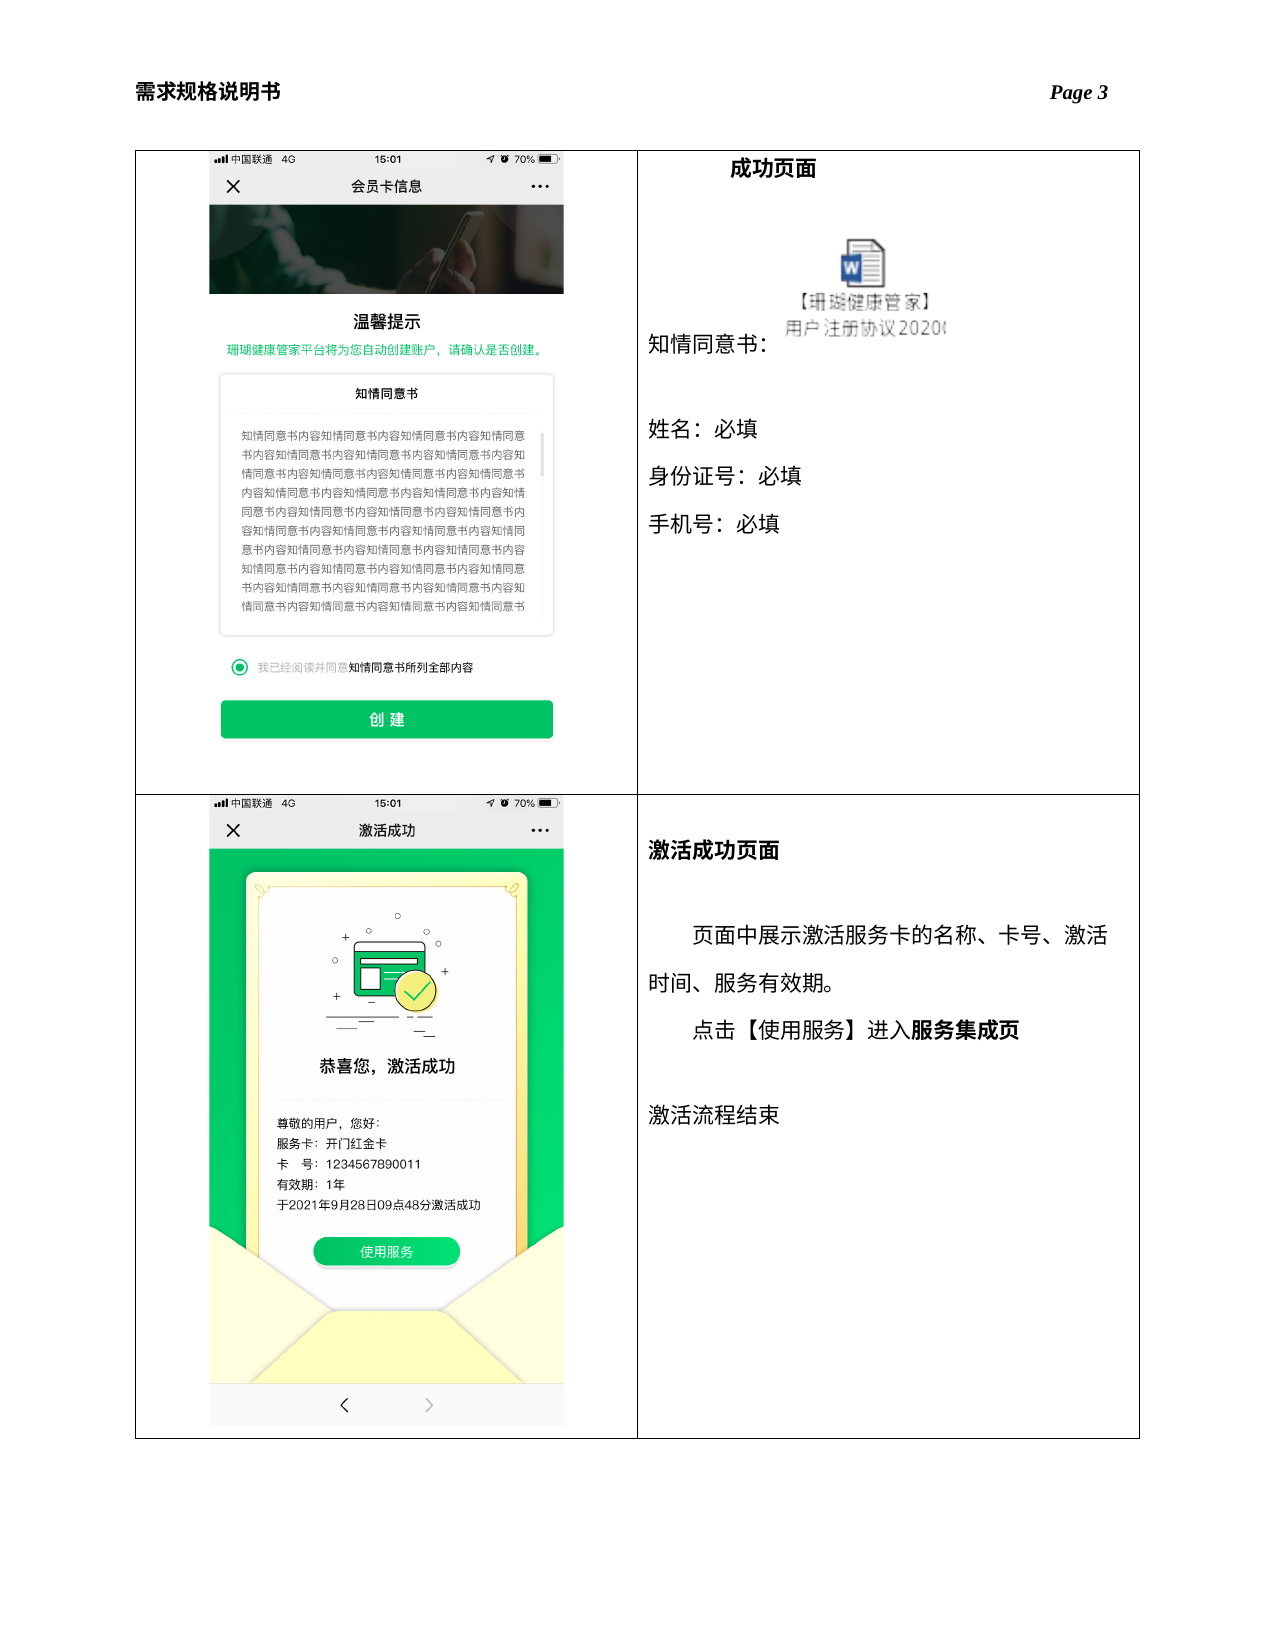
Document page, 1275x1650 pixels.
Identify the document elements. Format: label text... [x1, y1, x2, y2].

table_cell [136, 151, 637, 794]
picture [209, 795, 564, 1426]
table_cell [638, 151, 1139, 794]
table_cell [136, 795, 637, 1438]
table_cell 激活成功页面 页面中展示激活服务卡的名称、卡号、激活时间、服务有效期。 点击【使用服务】进入服务集成页 激活流程结束 [638, 795, 1139, 1438]
picture [209, 151, 564, 782]
